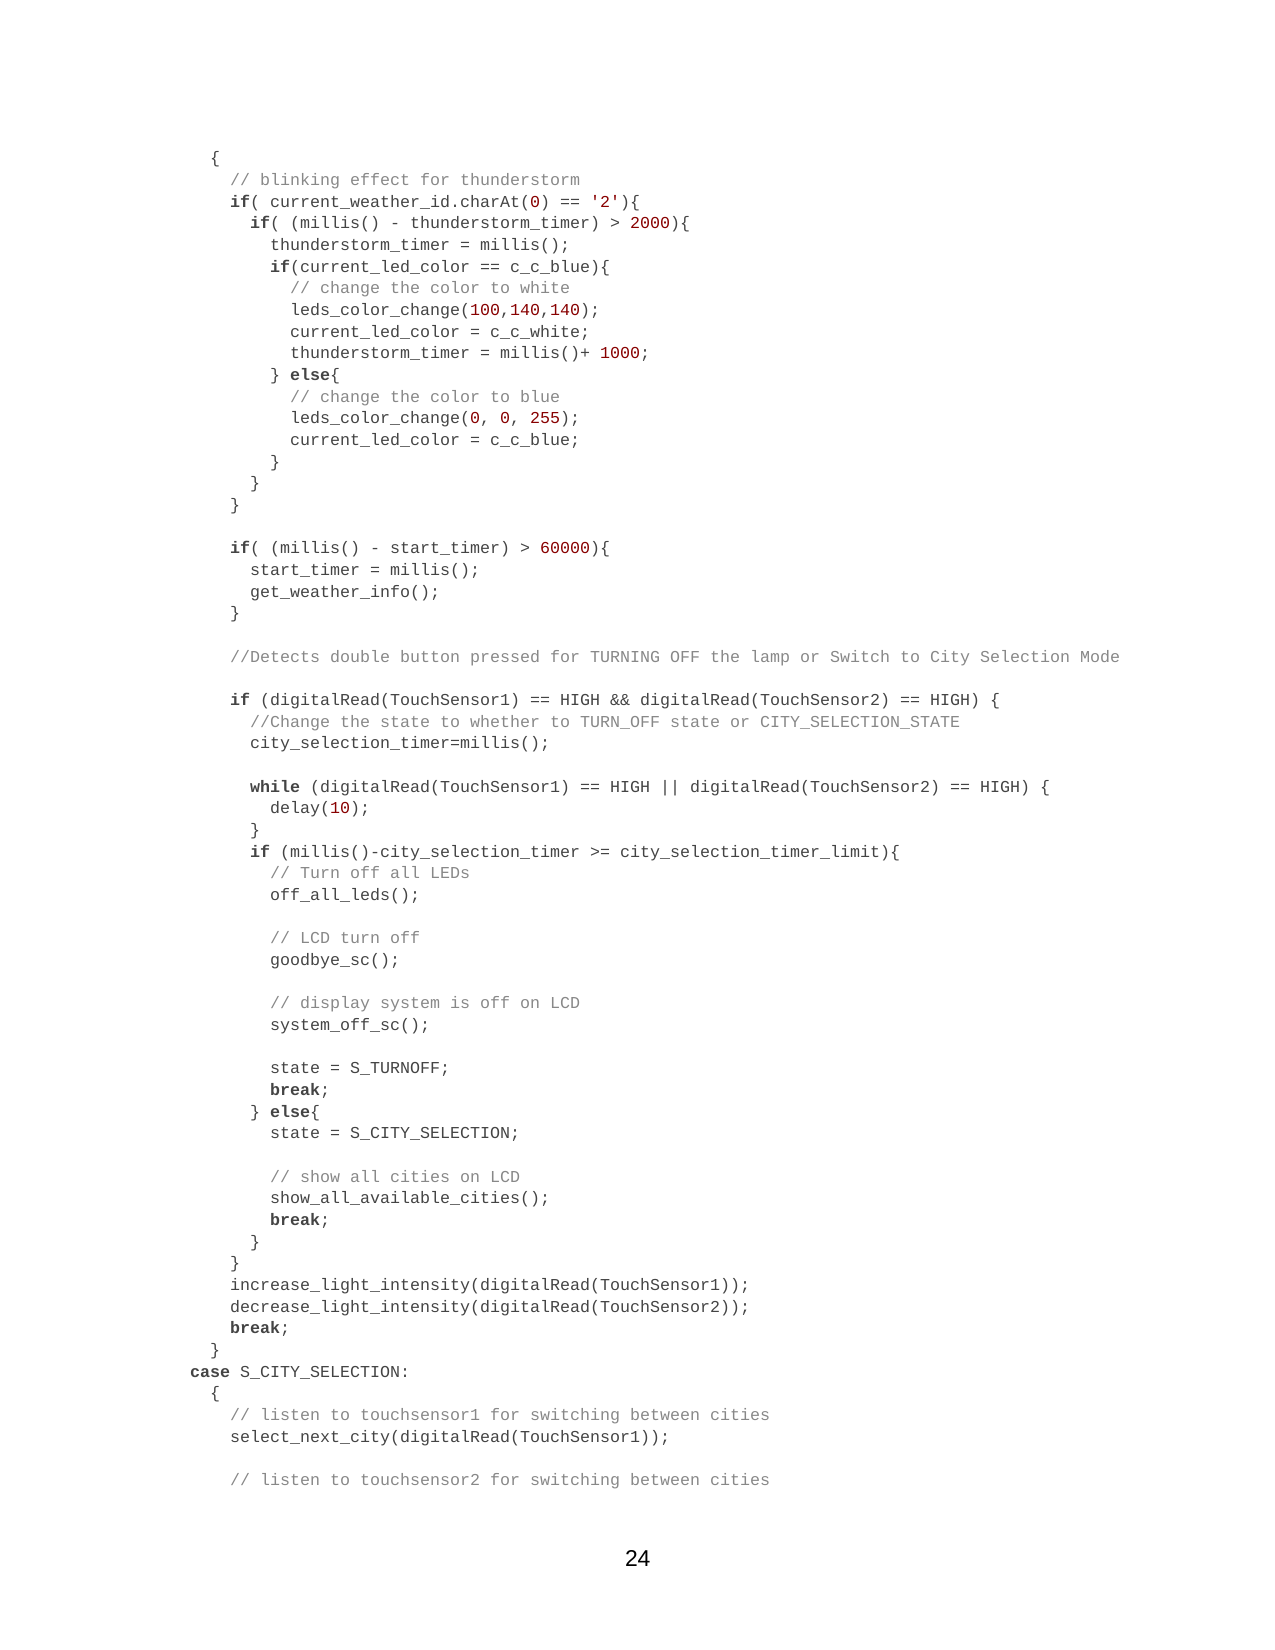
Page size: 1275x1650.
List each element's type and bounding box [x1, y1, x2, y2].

text [150, 150, 1125, 1491]
